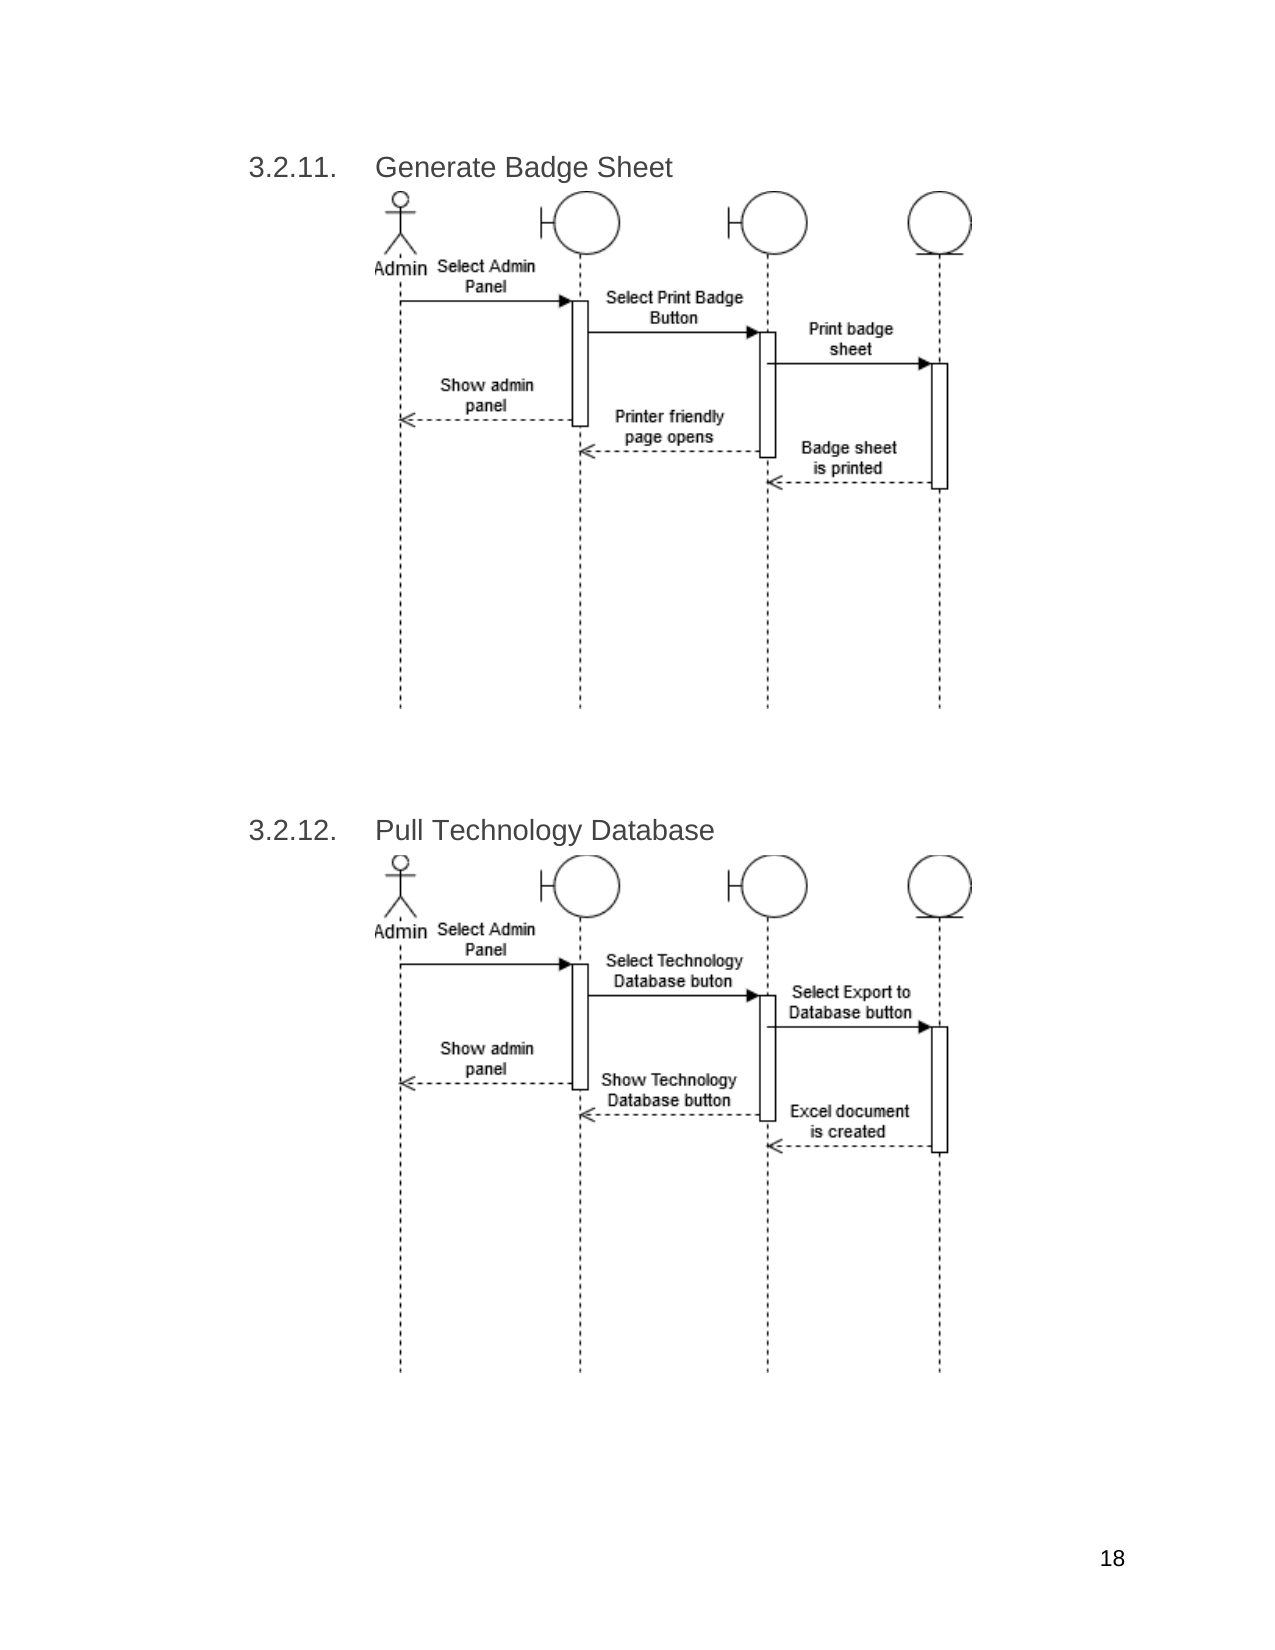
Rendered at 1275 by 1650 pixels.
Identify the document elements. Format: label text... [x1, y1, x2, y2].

subtitle Pull Technology Database [337, 813, 1125, 847]
subtitle Generate Badge Sheet [337, 150, 1125, 183]
picture [375, 191, 972, 709]
picture [375, 855, 972, 1373]
